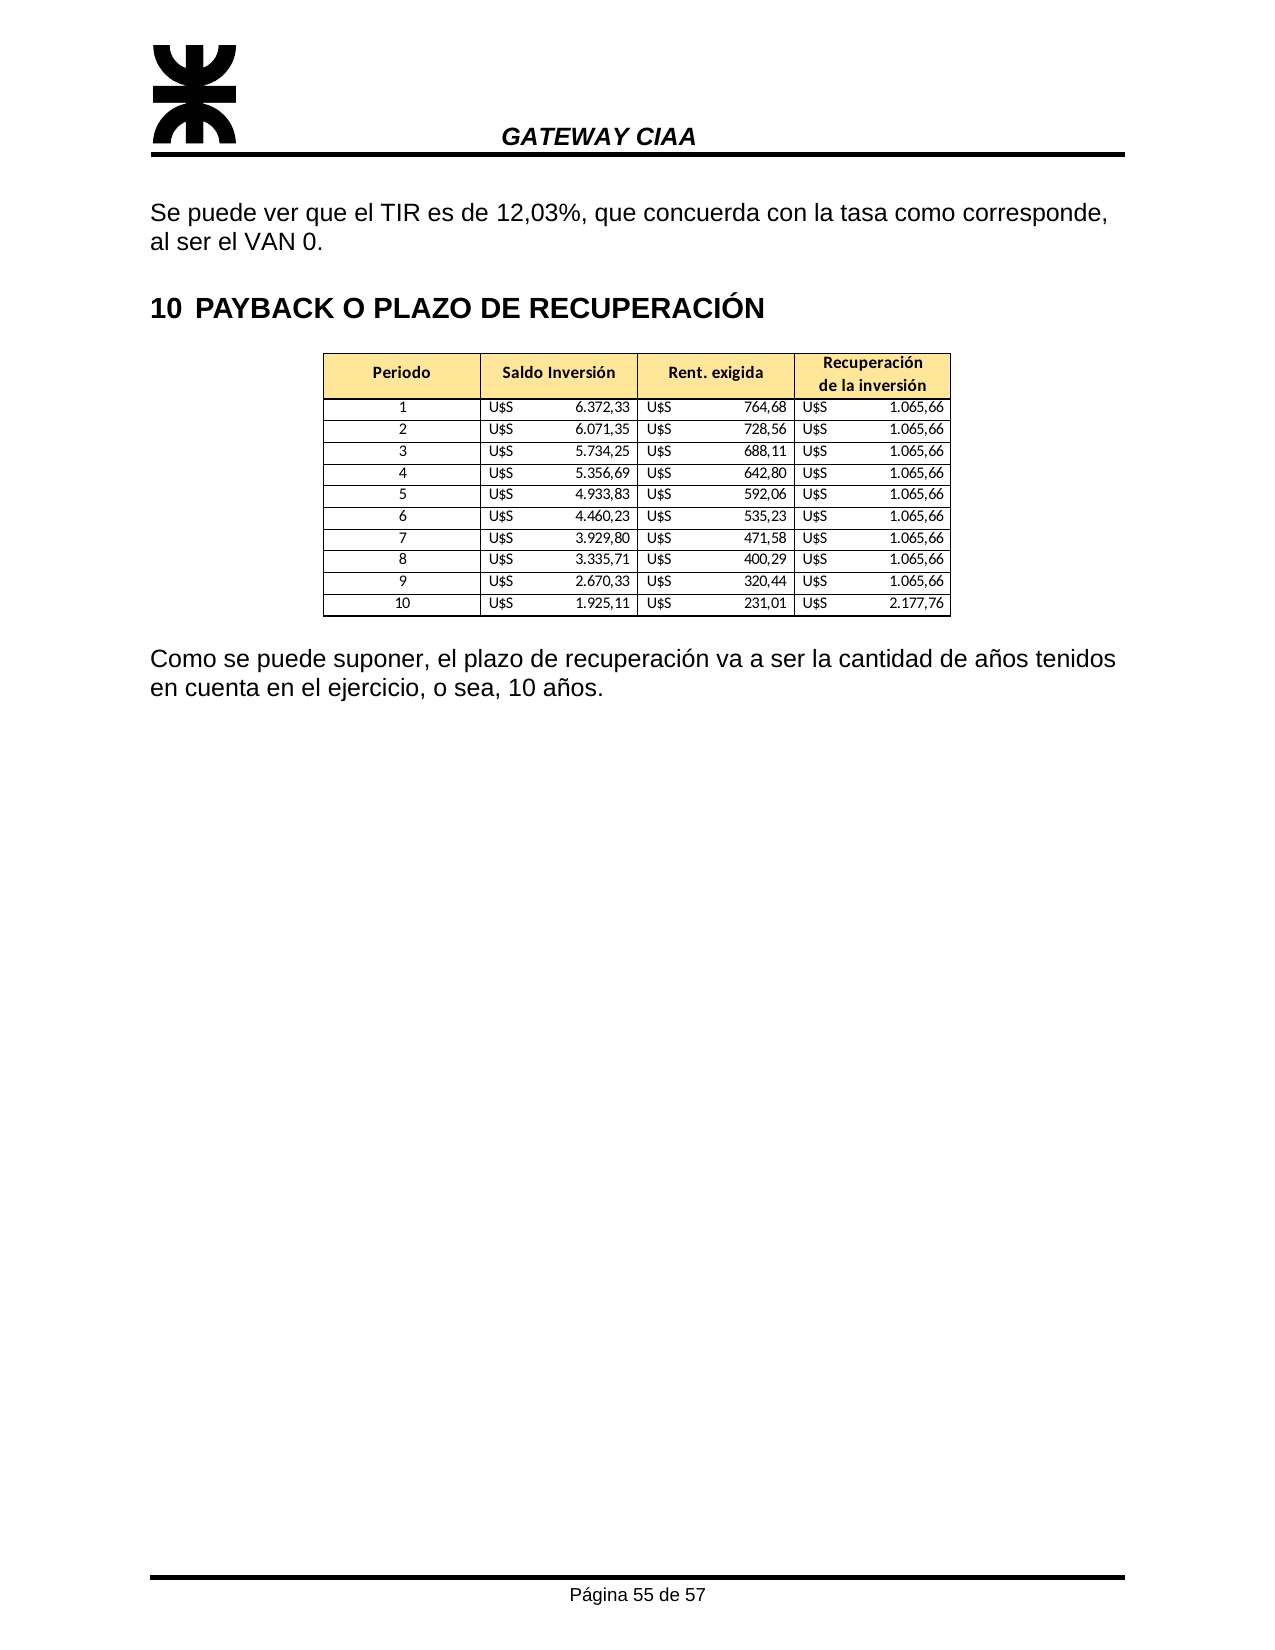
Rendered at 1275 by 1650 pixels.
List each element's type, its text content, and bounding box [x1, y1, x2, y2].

picture [151, 45, 238, 145]
text Como se puede suponer, el plazo de recuperación va a ser la cantidad de años tenidos en cuenta en el ejercicio, o sea, 10 años. [150, 644, 1125, 701]
text Se puede ver que el TIR es de 12,03%, que concuerda con la tasa como corresponde, al ser el VAN 0. [150, 198, 1125, 256]
subtitle Payback o plazo de recuperación [150, 291, 1125, 324]
